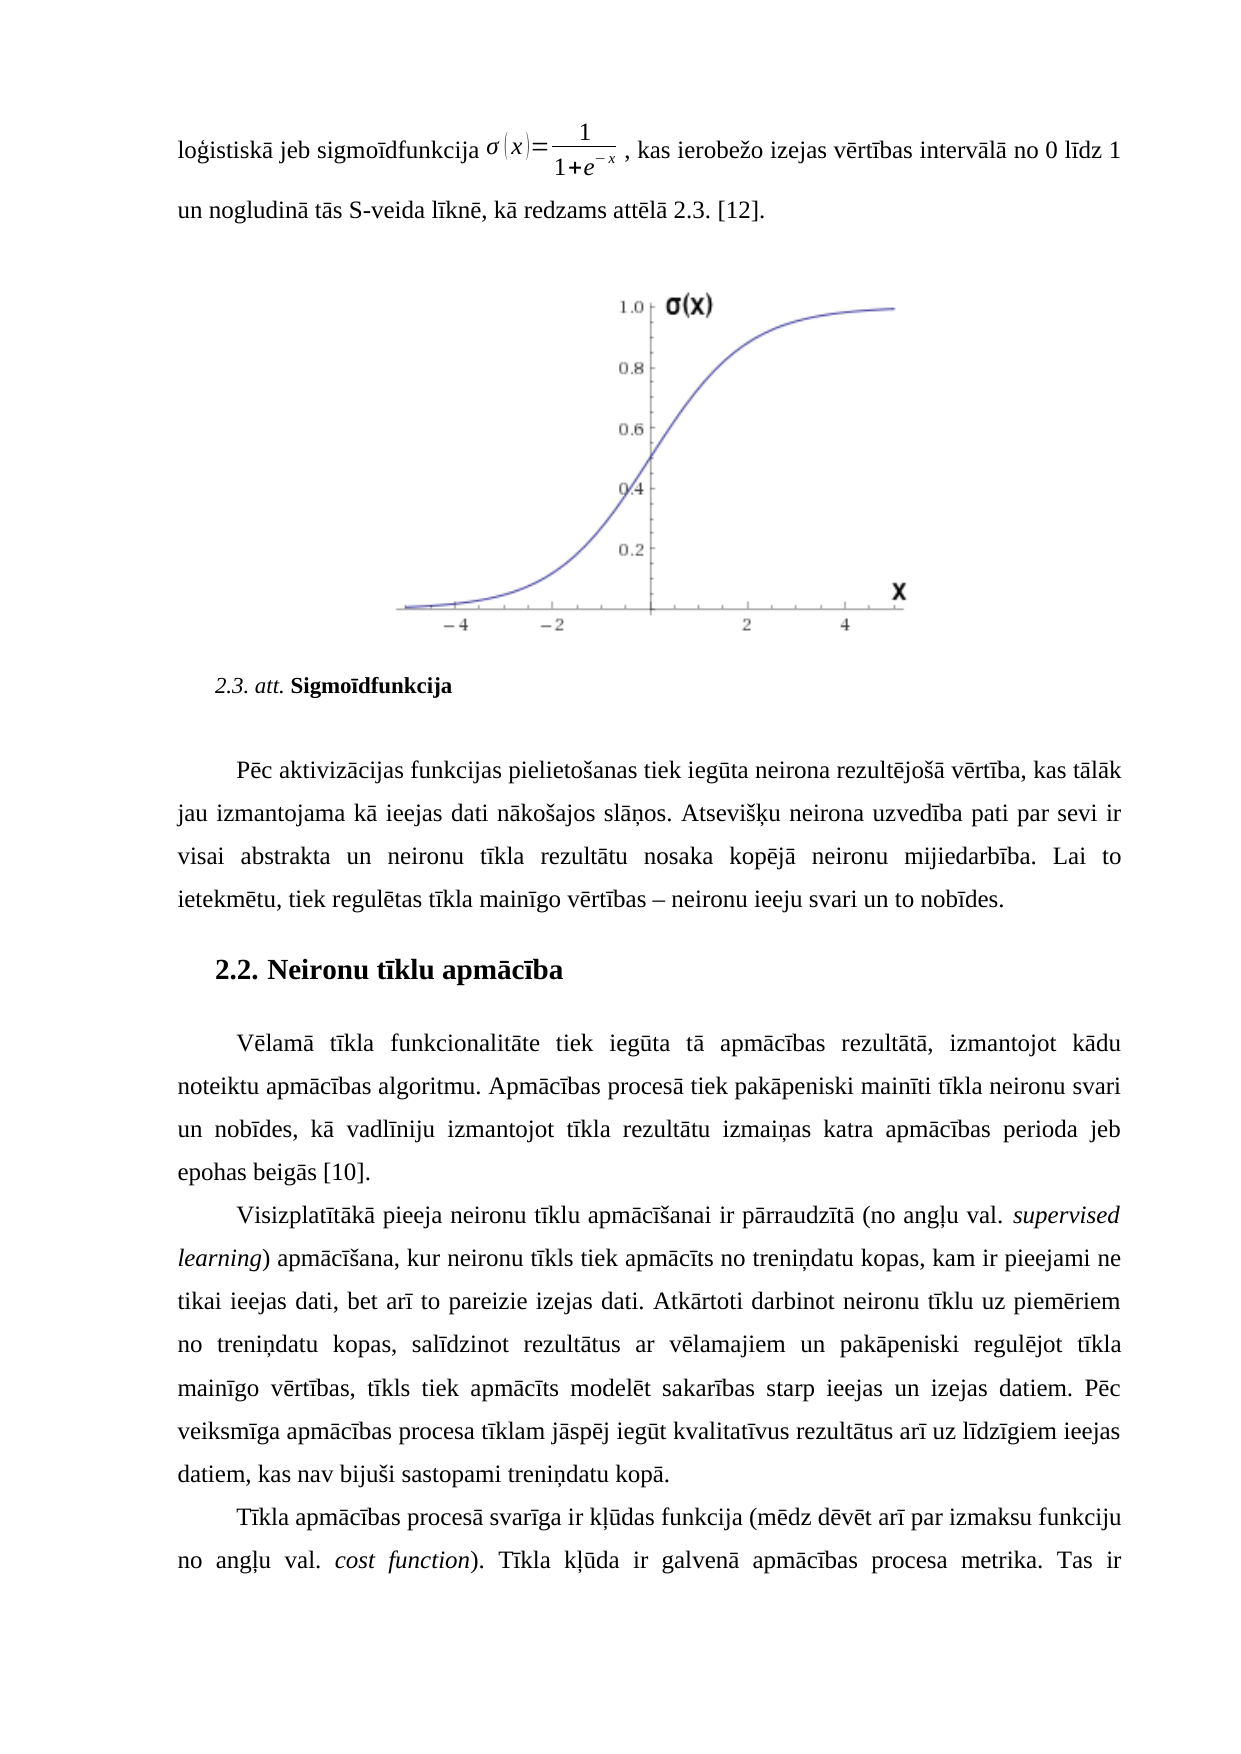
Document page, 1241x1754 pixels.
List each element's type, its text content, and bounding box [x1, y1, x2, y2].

text Vēlamā tīkla funkcionalitāte tiek iegūta tā apmācības rezultātā, izmantojot kādu noteiktu apmācības algoritmu. Apmācības procesā tiek pakāpeniski mainīti tīkla neironu svari un nobīdes, kā vadlīniju izmantojot tīkla rezultātu izmaiņas katra apmācības perioda jeb epohas beigās . [177, 1028, 1122, 1186]
picture [371, 281, 928, 658]
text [177, 1502, 1122, 1574]
text Visizplatītākā pieeja neironu tīklu apmācīšanai ir pārraudzītā (no angļu val. supervised learning) apmācīšana, kur neironu tīkls tiek apmācīts no treniņdatu kopas, kam ir pieejami ne tikai ieejas dati, bet arī to pareizie izejas dati. Atkārtoti darbinot neironu tīklu uz piemēriem no treniņdatu kopas, salīdzinot rezultātus ar vēlamajiem un pakāpeniski regulējot tīkla mainīgo vērtības, tīkls tiek apmācīts modelēt sakarības starp ieejas un izejas datiem. Pēc veiksmīga apmācības procesa tīklam jāspēj iegūt kvalitatīvus rezultātus arī uz līdzīgiem ieejas datiem, kas nav bijuši sastopami treniņdatu kopā. [177, 1200, 1122, 1488]
text 2.3. att. Sigmoīdfunkcija [215, 672, 1122, 698]
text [177, 118, 1122, 224]
text Pēc aktivizācijas funkcijas pielietošanas tiek iegūta neirona rezultējošā vērtība, kas tālāk jau izmantojama kā ieejas dati nākošajos slāņos. Atsevišķu neirona uzvedība pati par sevi ir visai abstrakta un neironu tīkla rezultātu nosaka kopējā neironu mijiedarbība. Lai to ietekmētu, tiek regulētas tīkla mainīgo vērtības – neironu ieeju svari un to nobīdes. [177, 755, 1122, 913]
subtitle Neironu tīklu apmācība [215, 952, 1122, 986]
